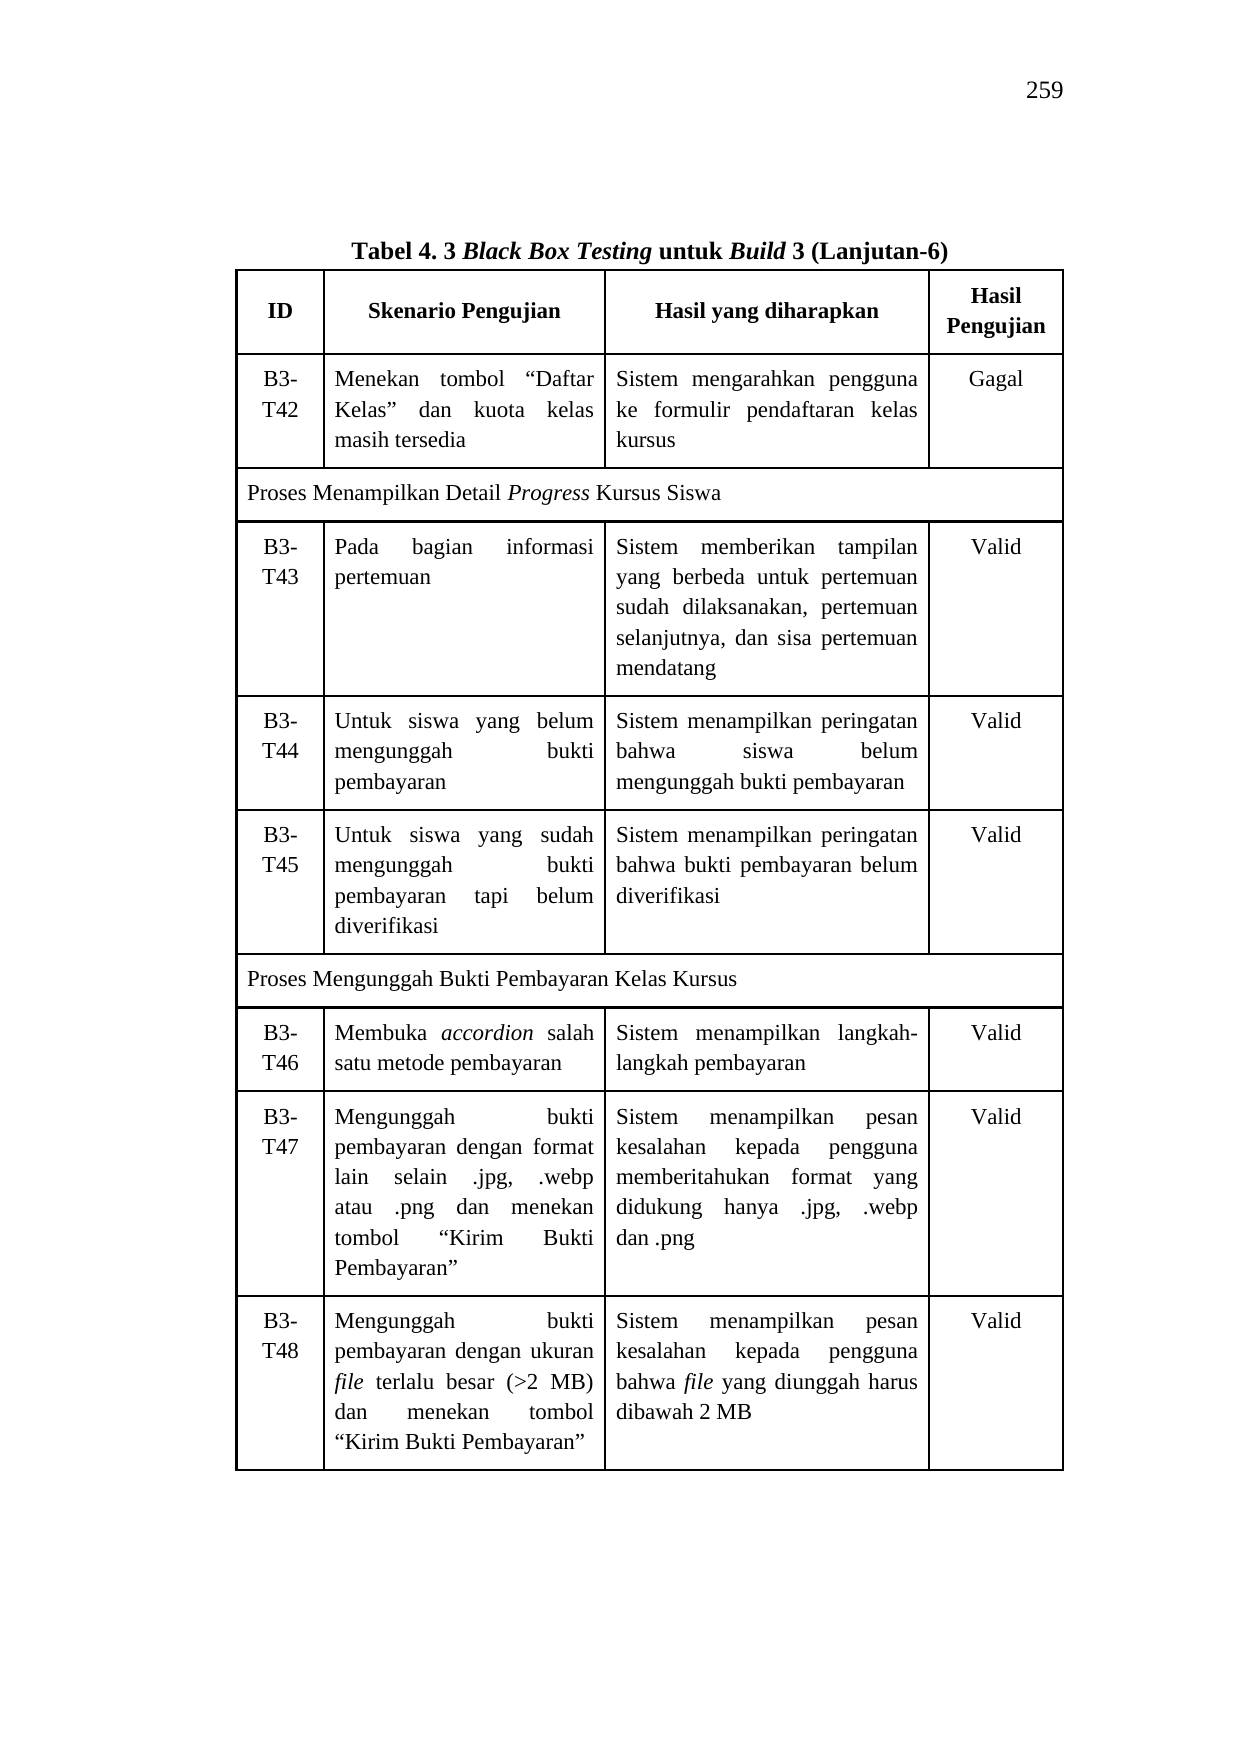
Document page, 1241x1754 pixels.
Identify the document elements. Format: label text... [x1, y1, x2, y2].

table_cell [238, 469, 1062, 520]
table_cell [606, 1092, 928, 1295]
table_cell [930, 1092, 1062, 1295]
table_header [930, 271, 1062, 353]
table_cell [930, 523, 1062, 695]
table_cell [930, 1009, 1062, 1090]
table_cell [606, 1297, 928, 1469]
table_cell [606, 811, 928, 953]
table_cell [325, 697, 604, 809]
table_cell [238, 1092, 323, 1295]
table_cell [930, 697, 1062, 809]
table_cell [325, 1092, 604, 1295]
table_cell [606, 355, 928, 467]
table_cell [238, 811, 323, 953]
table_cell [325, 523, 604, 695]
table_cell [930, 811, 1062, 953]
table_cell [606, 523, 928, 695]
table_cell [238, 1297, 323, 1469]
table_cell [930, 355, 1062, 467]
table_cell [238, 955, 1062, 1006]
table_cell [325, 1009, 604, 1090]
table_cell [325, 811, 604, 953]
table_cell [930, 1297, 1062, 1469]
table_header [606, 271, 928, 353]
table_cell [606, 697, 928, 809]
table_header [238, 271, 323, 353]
text Tabel 4. 3 Black Box Testing untuk Build 3 (Lanjutan-6) [236, 236, 1063, 265]
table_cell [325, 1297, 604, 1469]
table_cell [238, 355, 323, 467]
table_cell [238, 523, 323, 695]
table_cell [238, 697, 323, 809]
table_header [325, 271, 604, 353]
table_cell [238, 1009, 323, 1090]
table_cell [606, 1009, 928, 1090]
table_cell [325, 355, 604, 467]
